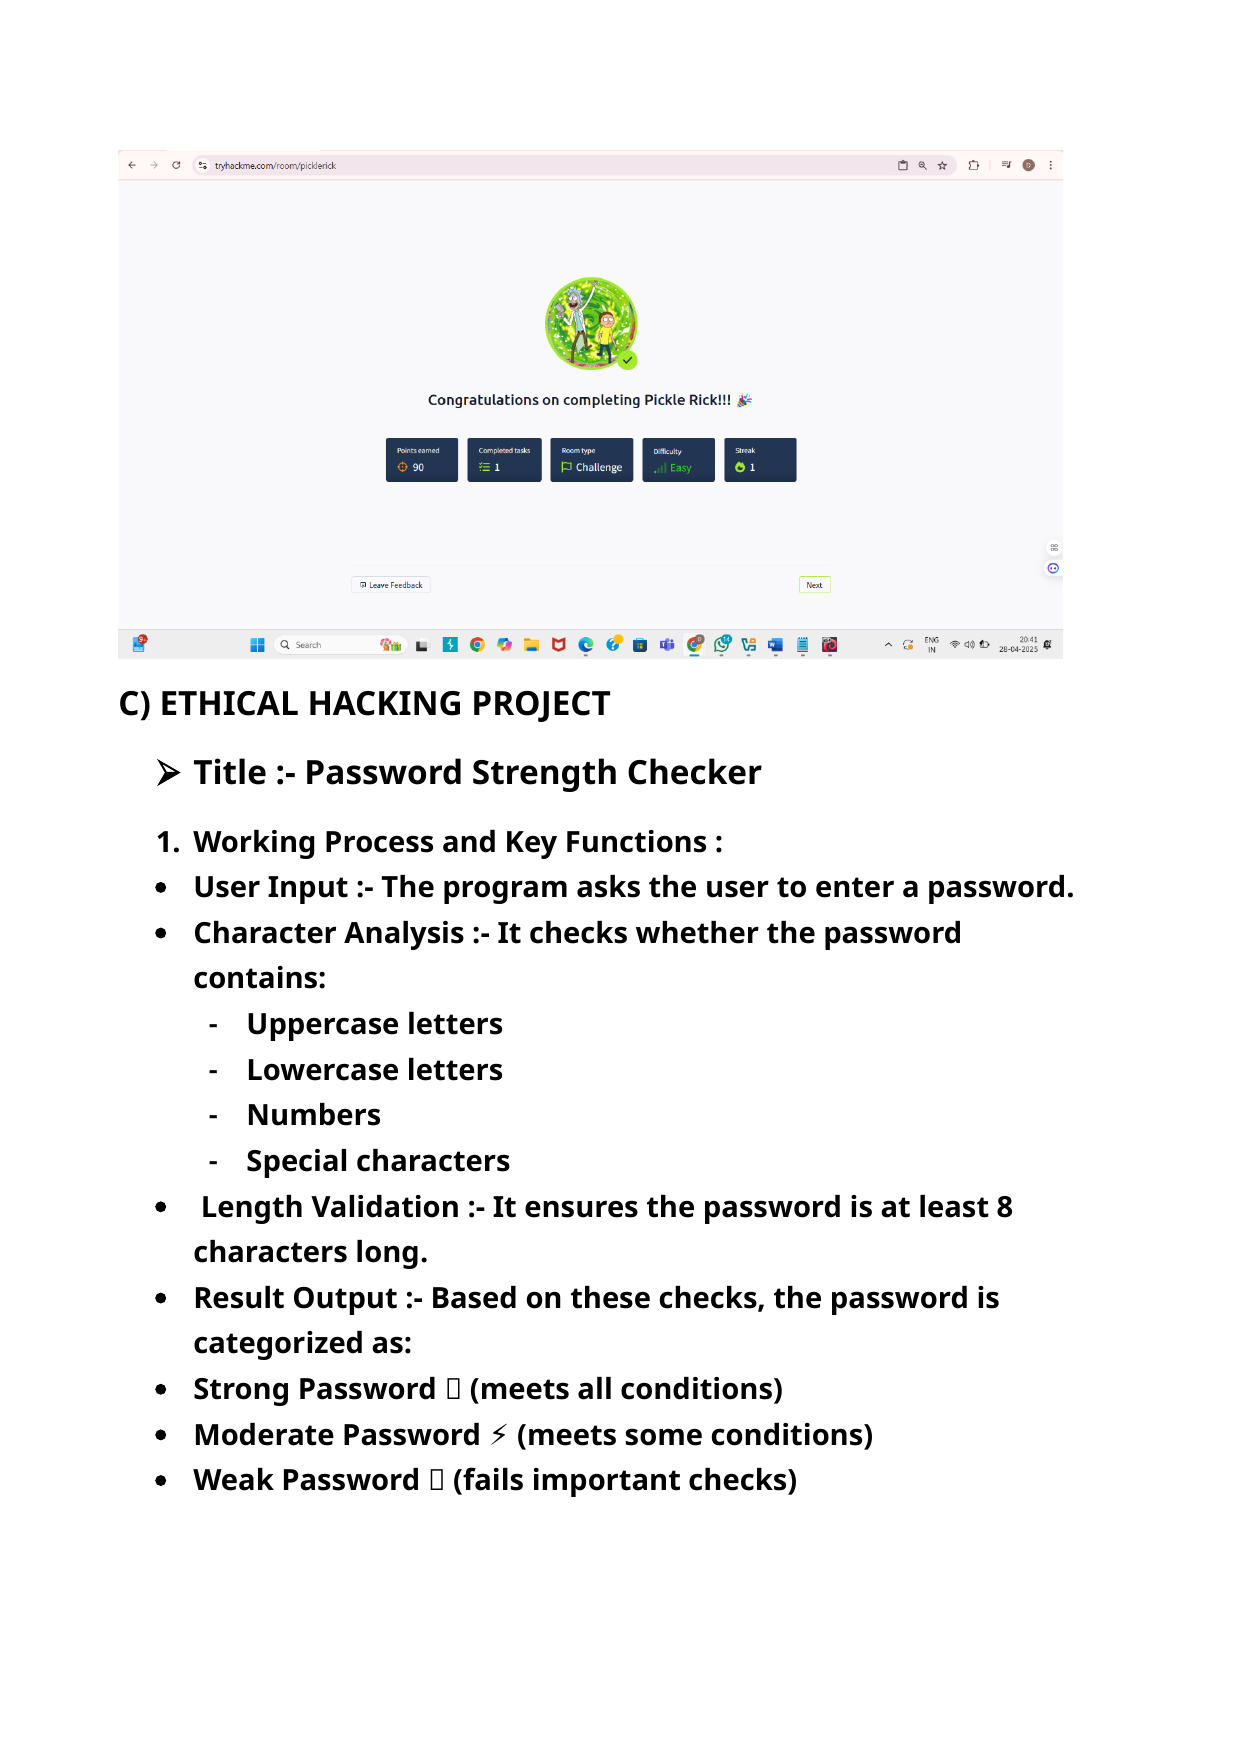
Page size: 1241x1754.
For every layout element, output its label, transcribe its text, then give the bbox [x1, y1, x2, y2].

list Character Analysis :- It checks whether the password contains: [156, 912, 1090, 997]
list Result Output :- Based on these checks, the password is categorized as: [156, 1277, 1090, 1362]
list Strong Password 🔥 (meets all conditions) [156, 1368, 1090, 1408]
list Lowercase letters [209, 1049, 1090, 1089]
list Working Process and Key Functions : [156, 821, 1090, 861]
list Moderate Password ⚡ (meets some conditions) [156, 1414, 1090, 1454]
list Special characters [209, 1140, 1090, 1180]
list Weak Password ❌ (fails important checks) [156, 1459, 1090, 1499]
list User Input :- The program asks the user to enter a password. [156, 866, 1090, 906]
list Uppercase letters [209, 1003, 1090, 1043]
text C) ETHICAL HACKING PROJECT [118, 680, 1090, 726]
picture [118, 150, 1064, 659]
list Title :- Password Strength Checker [156, 749, 1090, 794]
list Length Validation :- It ensures the password is at least 8 characters long. [156, 1186, 1090, 1271]
list Numbers [209, 1094, 1090, 1134]
